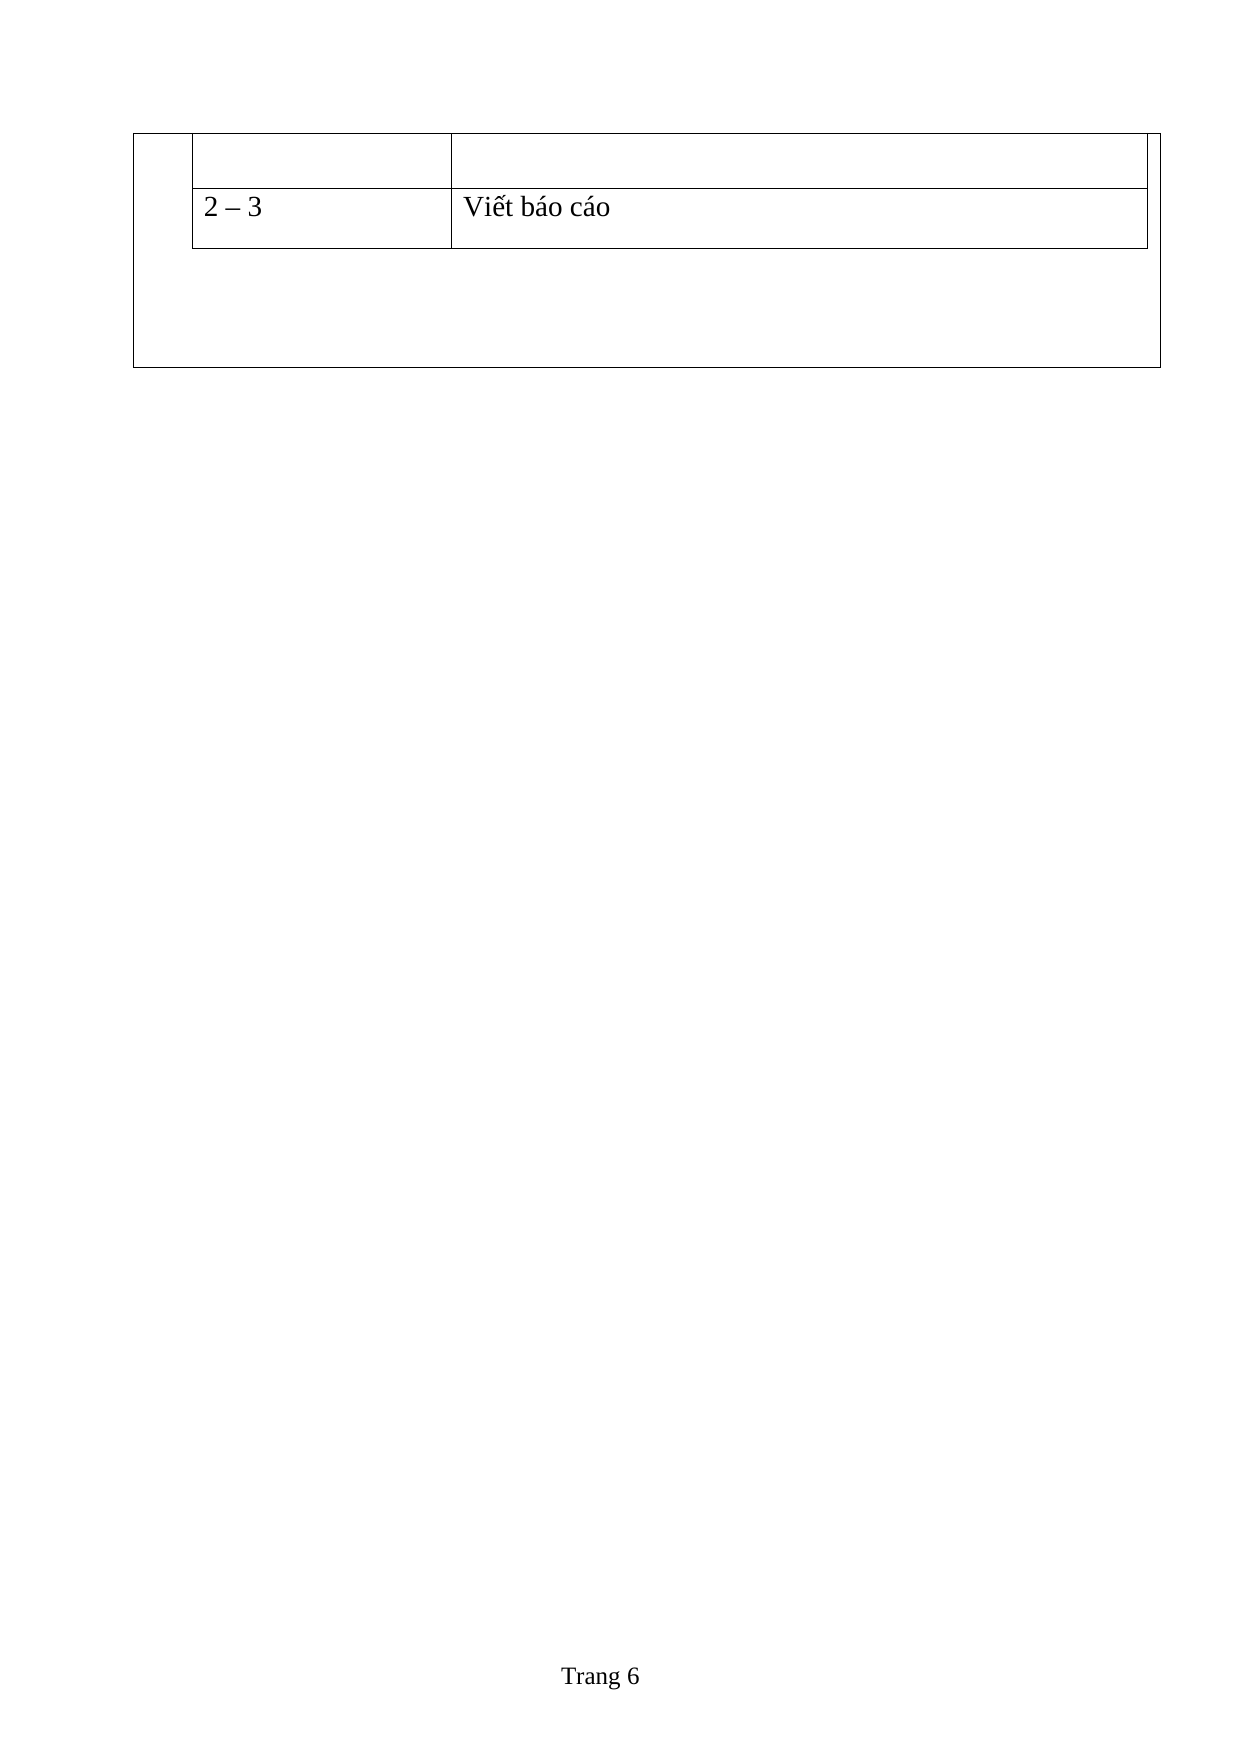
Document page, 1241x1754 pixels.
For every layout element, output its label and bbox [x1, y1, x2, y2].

table_cell [180, 134, 1160, 367]
table_cell [134, 134, 180, 367]
